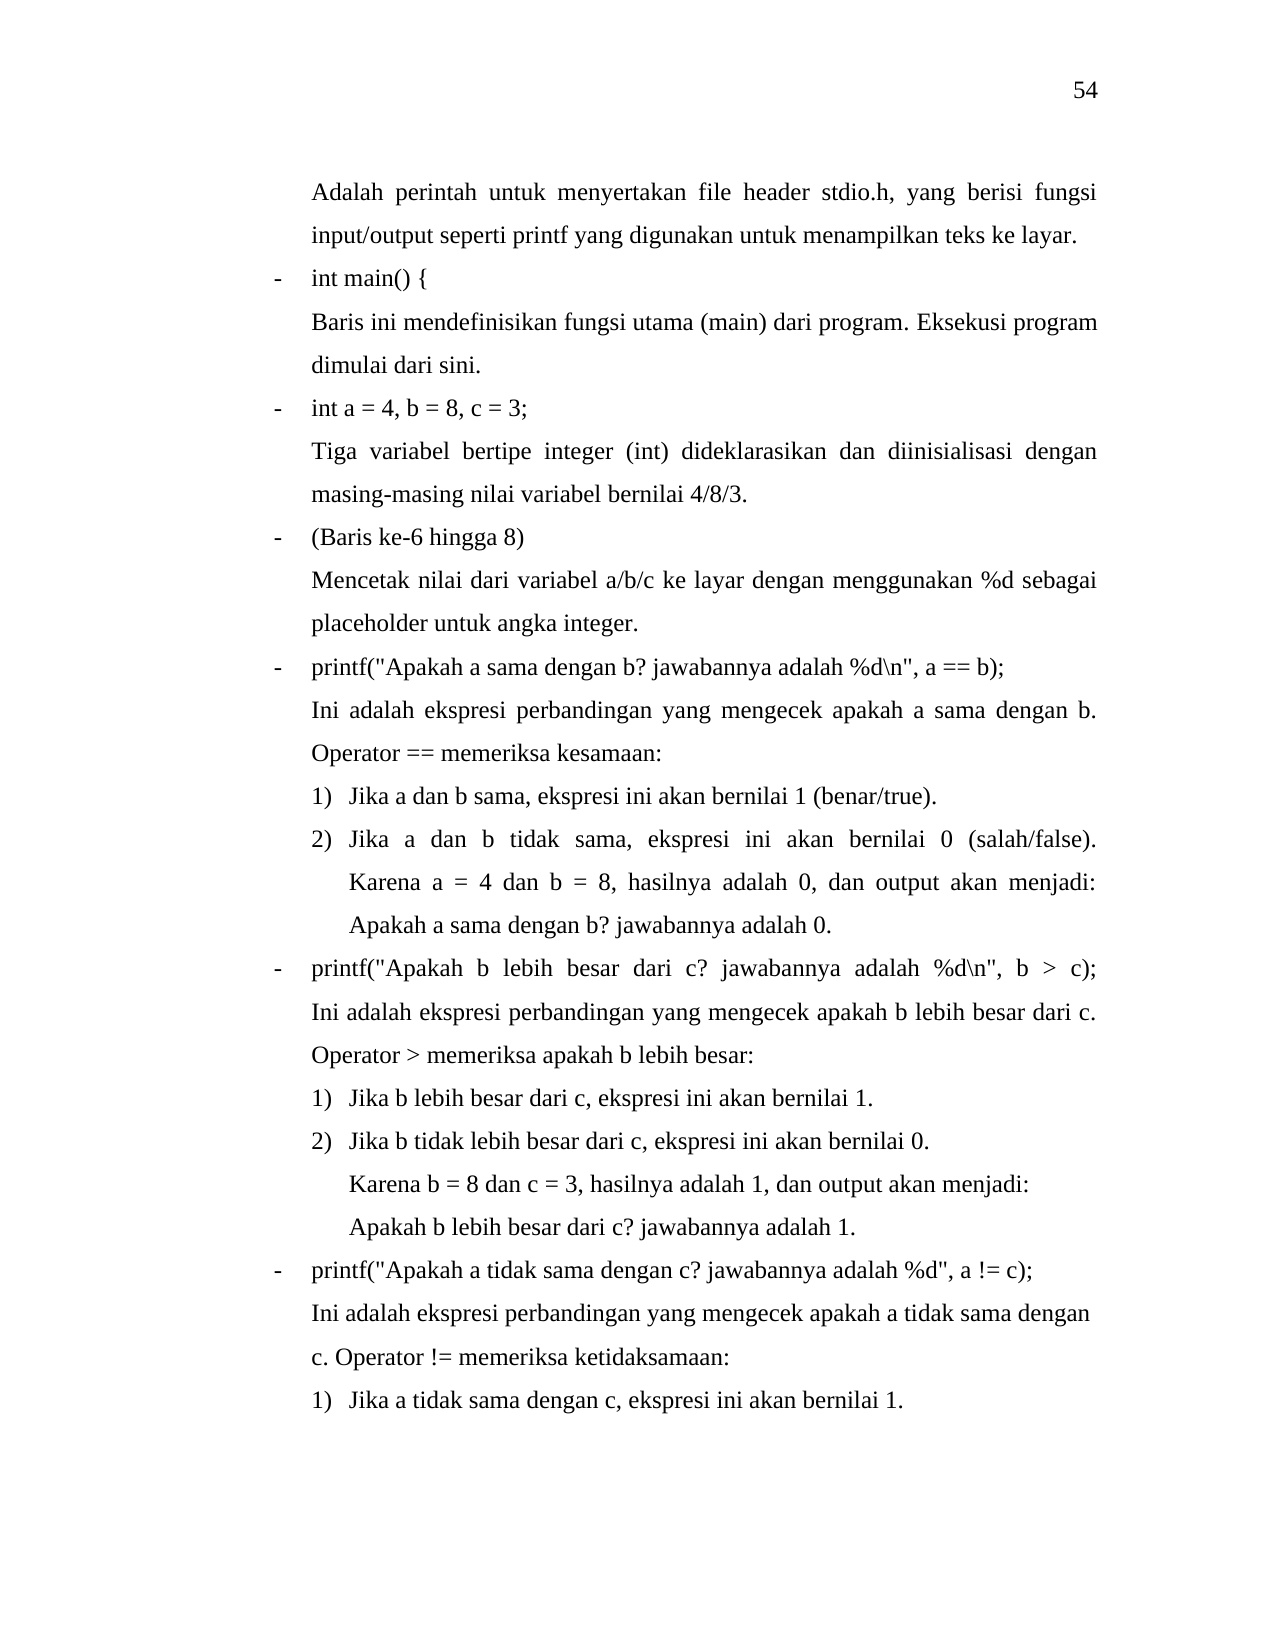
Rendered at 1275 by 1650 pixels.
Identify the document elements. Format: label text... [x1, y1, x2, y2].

text Tiga variabel bertipe integer (int) dideklarasikan dan diinisialisasi dengan masing-masing nilai variabel bernilai 4/8/3. [311, 436, 1098, 508]
list Jika a tidak sama dengan c, ekspresi ini akan bernilai 1. [311, 1385, 1098, 1413]
list Jika a dan b sama, ekspresi ini akan bernilai 1 (benar/true). [311, 781, 1098, 810]
list printf("Apakah b lebih besar dari c? jawabannya adalah %d\n", b > c); Ini adalah ekspresi perbandingan yang mengecek apakah b lebih besar dari c. Operator > memeriksa apakah b lebih besar: [274, 953, 1098, 1068]
list int a = 4, b = 8, c = 3; [274, 393, 1098, 422]
text Mencetak nilai dari variabel a/b/c ke layar dengan menggunakan %d sebagai placeholder untuk angka integer. [311, 565, 1098, 637]
text Ini adalah ekspresi perbandingan yang mengecek apakah a sama dengan b. Operator == memeriksa kesamaan: [311, 695, 1098, 767]
list (Baris ke-6 hingga 8) [274, 522, 1098, 551]
text Baris ini mendefinisikan fungsi utama (main) dari program. Eksekusi program dimulai dari sini. [311, 307, 1098, 378]
list int main() { [274, 263, 1098, 292]
list Jika a dan b tidak sama, ekspresi ini akan bernilai 0 (salah/false). Karena a = 4 dan b = 8, hasilnya adalah 0, dan output akan menjadi: Apakah a sama dengan b? jawabannya adalah 0. [311, 824, 1098, 939]
list Jika b tidak lebih besar dari c, ekspresi ini akan bernilai 0. Karena b = 8 dan c = 3, hasilnya adalah 1, dan output akan menjadi: Apakah b lebih besar dari c? jawabannya adalah 1. [311, 1126, 1098, 1241]
text Adalah perintah untuk menyertakan file header stdio.h, yang berisi fungsi input/output seperti printf yang digunakan untuk menampilkan teks ke layar. [311, 177, 1098, 249]
list printf("Apakah a tidak sama dengan c? jawabannya adalah %d", a != c); [274, 1255, 1098, 1284]
list Jika b lebih besar dari c, ekspresi ini akan bernilai 1. [311, 1083, 1098, 1112]
text Ini adalah ekspresi perbandingan yang mengecek apakah a tidak sama dengan c. Operator != memeriksa ketidaksamaan: [311, 1298, 1098, 1370]
list printf("Apakah a sama dengan b? jawabannya adalah %d\n", a == b); [274, 652, 1098, 680]
